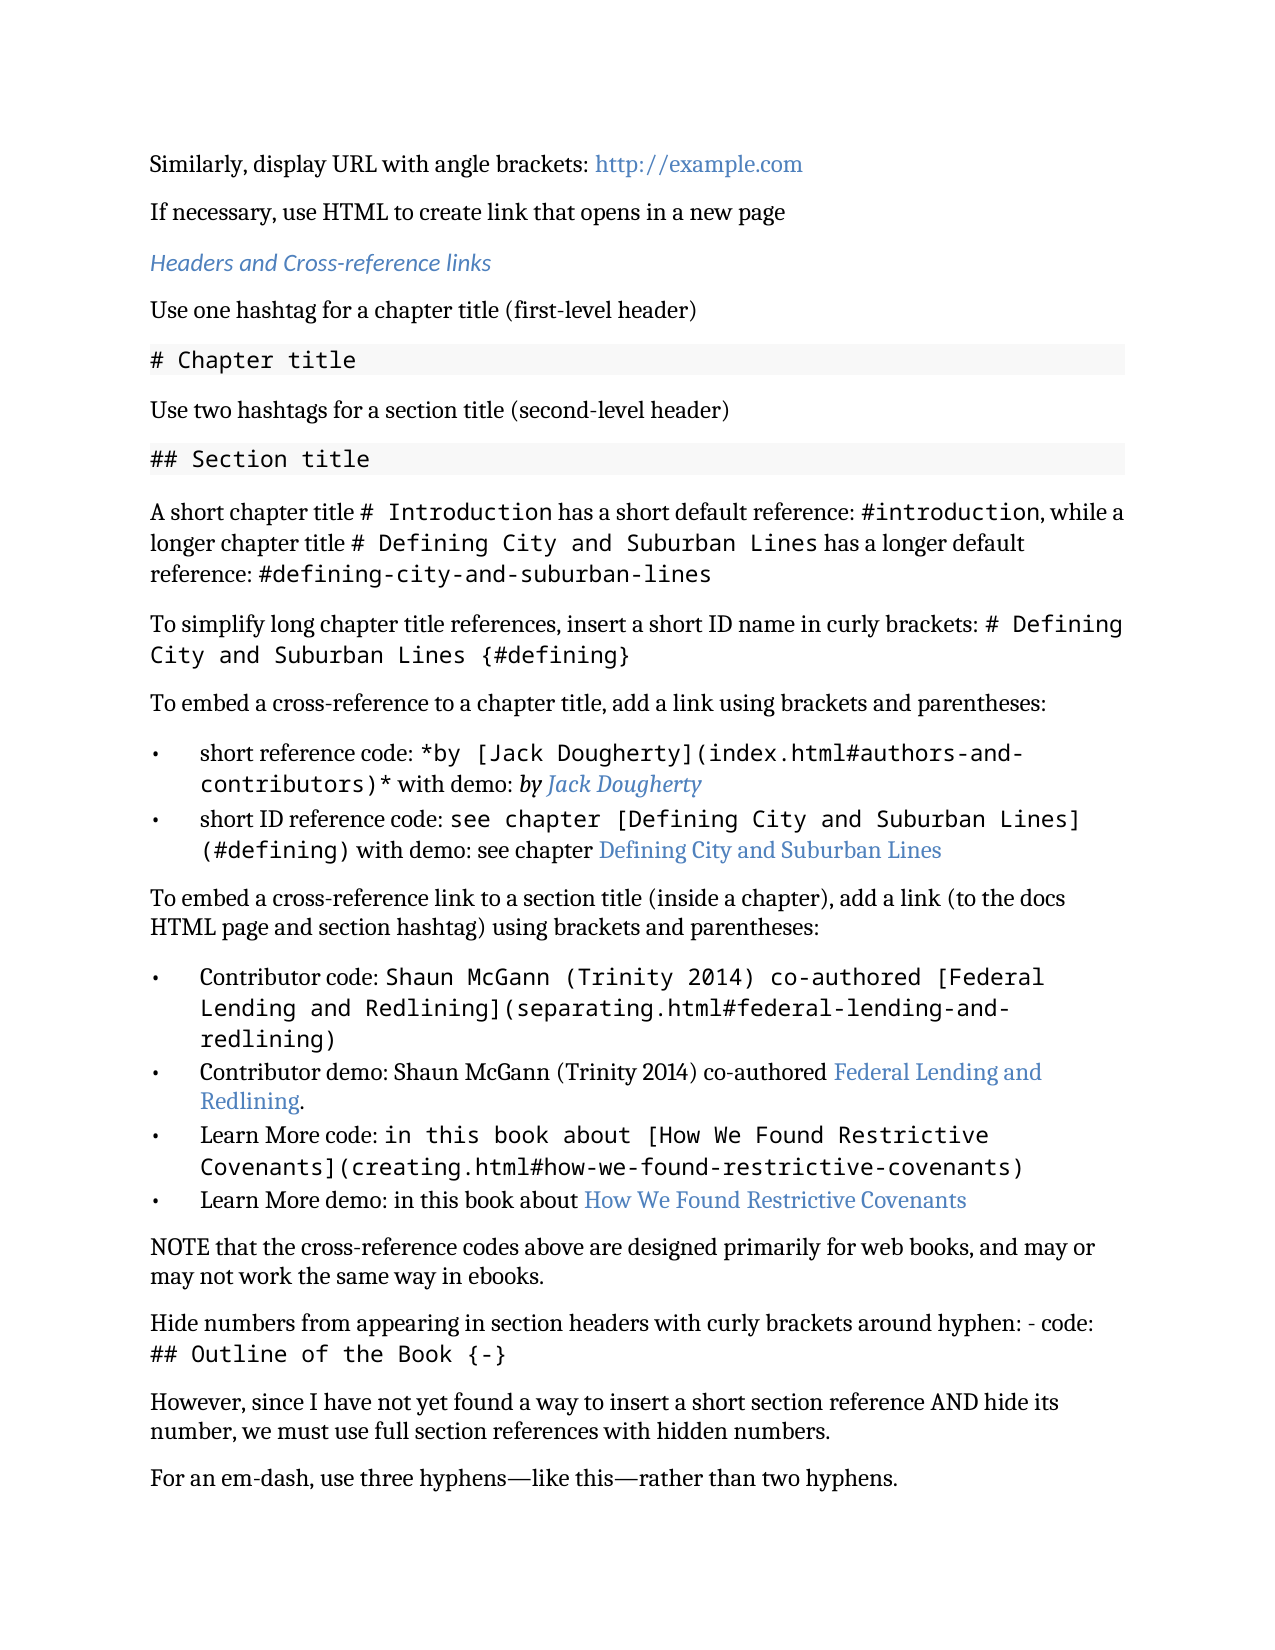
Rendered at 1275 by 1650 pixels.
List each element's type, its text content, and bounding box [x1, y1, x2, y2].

text Hide numbers from appearing in section headers with curly brackets around hyphen: - code: ## Outline of the Book {-} [150, 1309, 1125, 1369]
text A short chapter title # Introduction has a short default reference: #introduction, while a longer chapter title # Defining City and Suburban Lines has a longer default reference: #defining-city-and-suburban-lines [150, 496, 1125, 589]
text Use one hashtag for a chapter title (first-level header) [150, 296, 1125, 325]
text Similarly, display URL with angle brackets: http://example.com [150, 150, 1125, 179]
list Learn More code: in this book about [How We Found Restrictive Covenants](creating.html#how-we-found-restrictive-covenants) [150, 1119, 1125, 1182]
text Use two hashtags for a section title (second-level header) [150, 396, 1125, 425]
list Contributor demo: Shaun McGann (Trinity 2014) co-authored Federal Lending and Redlining. [150, 1058, 1125, 1116]
text ## Section title [150, 443, 1125, 475]
text However, since I have not yet found a way to insert a short section reference AND hide its number, we must use full section references with hidden numbers. [150, 1388, 1125, 1446]
text To embed a cross-reference link to a section title (inside a chapter), add a link (to the docs HTML page and section hashtag) using brackets and parentheses: [150, 884, 1125, 942]
list Contributor code: Shaun McGann (Trinity 2014) co-authored [Federal Lending and Redlining](separating.html#federal-lending-and-redlining) [150, 961, 1125, 1054]
text # Chapter title [150, 344, 1125, 375]
list short reference code: *by [Jack Dougherty](index.html#authors-and-contributors)* with demo: by Jack Dougherty [150, 737, 1125, 799]
subtitle Headers and Cross-reference links [150, 247, 1125, 278]
text For an em-dash, use three hyphens—like this—rather than two hyphens. [150, 1464, 1125, 1493]
text To simplify long chapter title references, insert a short ID name in curly brackets: # Defining City and Suburban Lines {#defining} [150, 608, 1125, 671]
list short ID reference code: see chapter [Defining City and Suburban Lines](#defining) with demo: see chapter Defining City and Suburban Lines [150, 803, 1125, 866]
list Learn More demo: in this book about How We Found Restrictive Covenants [150, 1186, 1125, 1214]
text If necessary, use HTML to create link that opens in a new page [150, 197, 1125, 226]
text NOTE that the cross-reference codes above are designed primarily for web books, and may or may not work the same way in ebooks. [150, 1233, 1125, 1291]
text To embed a cross-reference to a chapter title, add a link using brackets and parentheses: [150, 689, 1125, 718]
